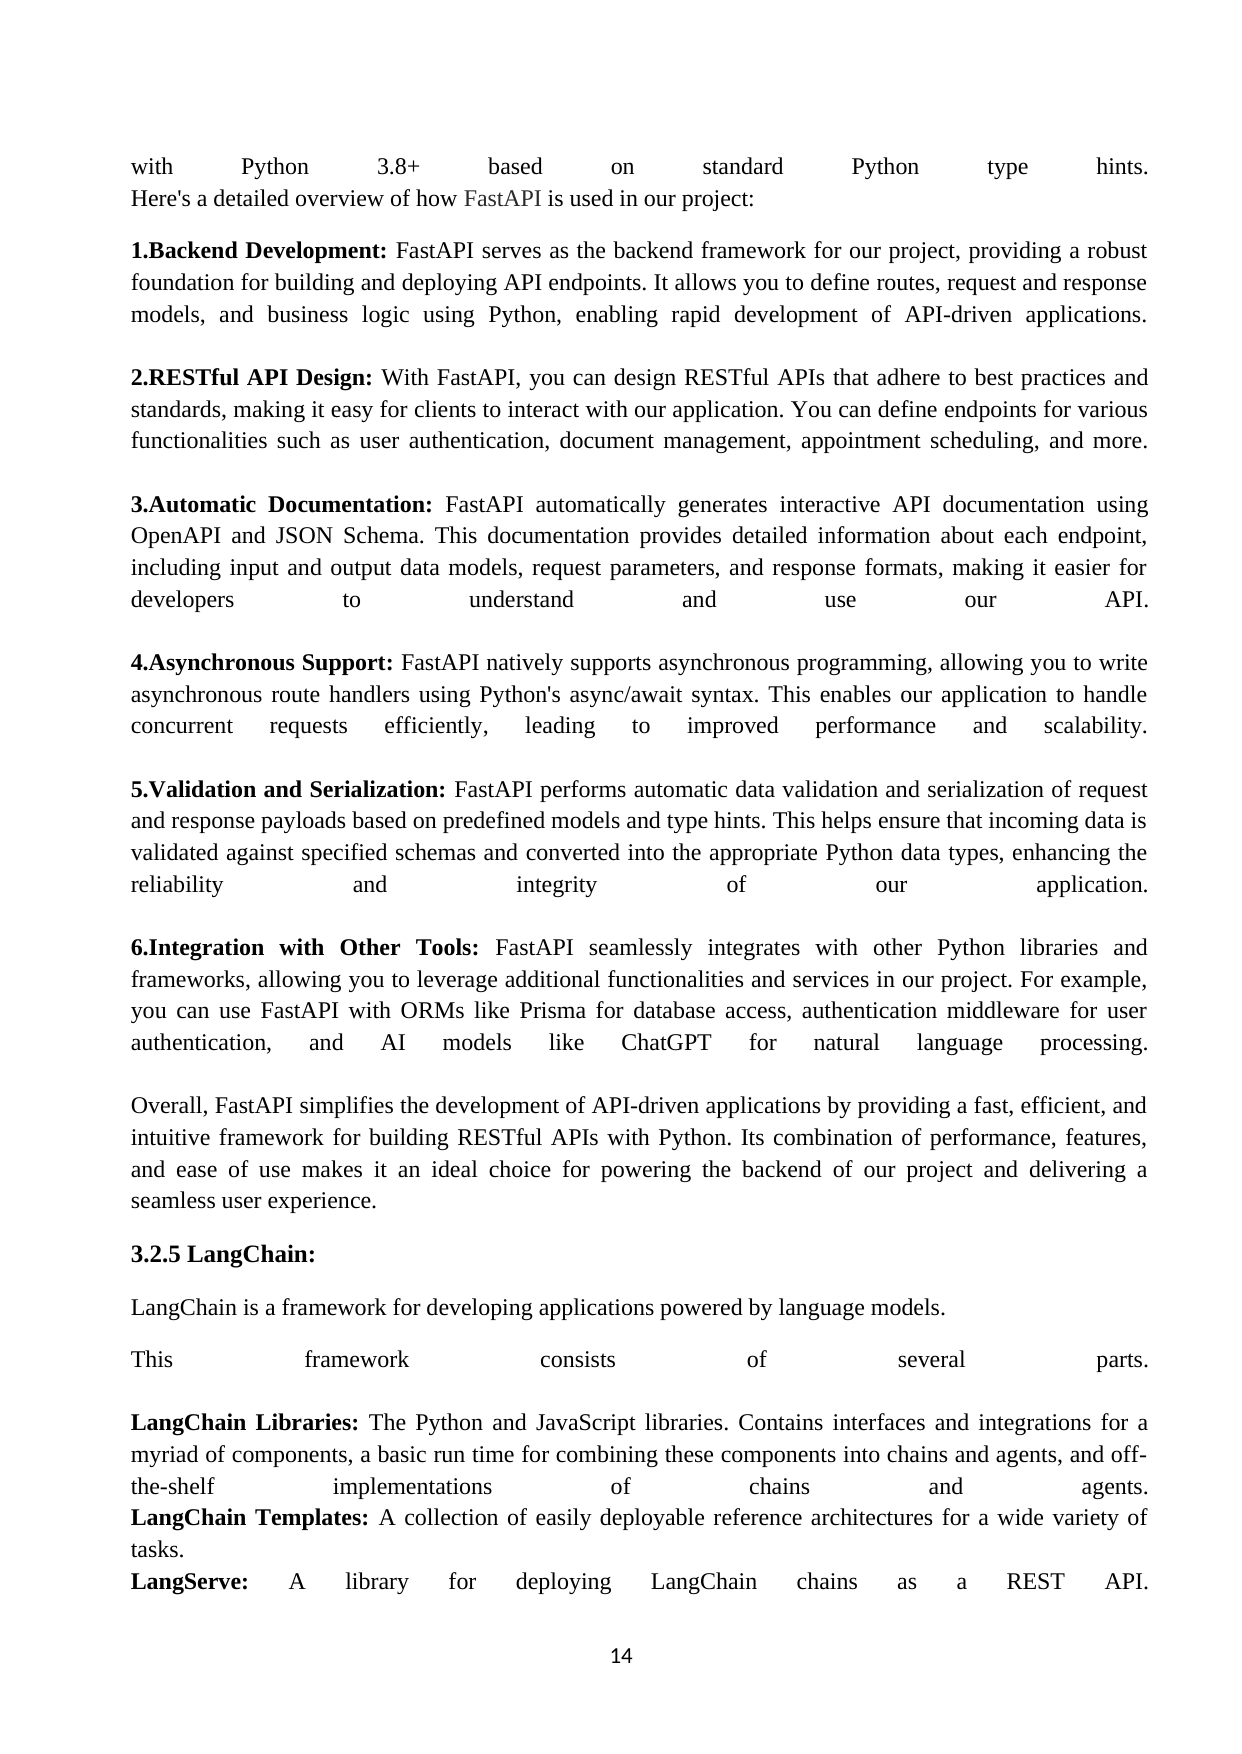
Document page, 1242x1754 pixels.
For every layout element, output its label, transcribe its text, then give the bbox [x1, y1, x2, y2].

text 1.Backend Development: FastAPI serves as the backend framework for our project, providing a robust foundation for building and deploying API endpoints. It allows you to define routes, request and response models, and business logic using Python, enabling rapid development of API-driven applications. 2.RESTful API Design: With FastAPI, you can design RESTful APIs that adhere to best practices and standards, making it easy for clients to interact with our application. You can define endpoints for various functionalities such as user authentication, document management, appointment scheduling, and more. 3.Automatic Documentation: FastAPI automatically generates interactive API documentation using OpenAPI and JSON Schema. This documentation provides detailed information about each endpoint, including input and output data models, request parameters, and response formats, making it easier for developers to understand and use our API. 4.Asynchronous Support: FastAPI natively supports asynchronous programming, allowing you to write asynchronous route handlers using Python's async/await syntax. This enables our application to handle concurrent requests efficiently, leading to improved performance and scalability. 5.Validation and Serialization: FastAPI performs automatic data validation and serialization of request and response payloads based on predefined models and type hints. This helps ensure that incoming data is validated against specified schemas and converted into the appropriate Python data types, enhancing the reliability and integrity of our application. 6.Integration with Other Tools: FastAPI seamlessly integrates with other Python libraries and frameworks, allowing you to leverage additional functionalities and services in our project. For example, you can use FastAPI with ORMs like Prisma for database access, authentication middleware for user authentication, and AI models like ChatGPT for natural language processing. Overall, FastAPI simplifies the development of API-driven applications by providing a fast, efficient, and intuitive framework for building RESTful APIs with Python. Its combination of performance, features, and ease of use makes it an ideal choice for powering the backend of our project and delivering a seamless user experience. [131, 236, 1149, 1214]
text LangChain is a framework for developing applications powered by language models. [131, 1293, 1149, 1320]
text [131, 1345, 1149, 1594]
text 3.2.5 LangChain: [131, 1239, 1149, 1267]
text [131, 152, 1149, 211]
